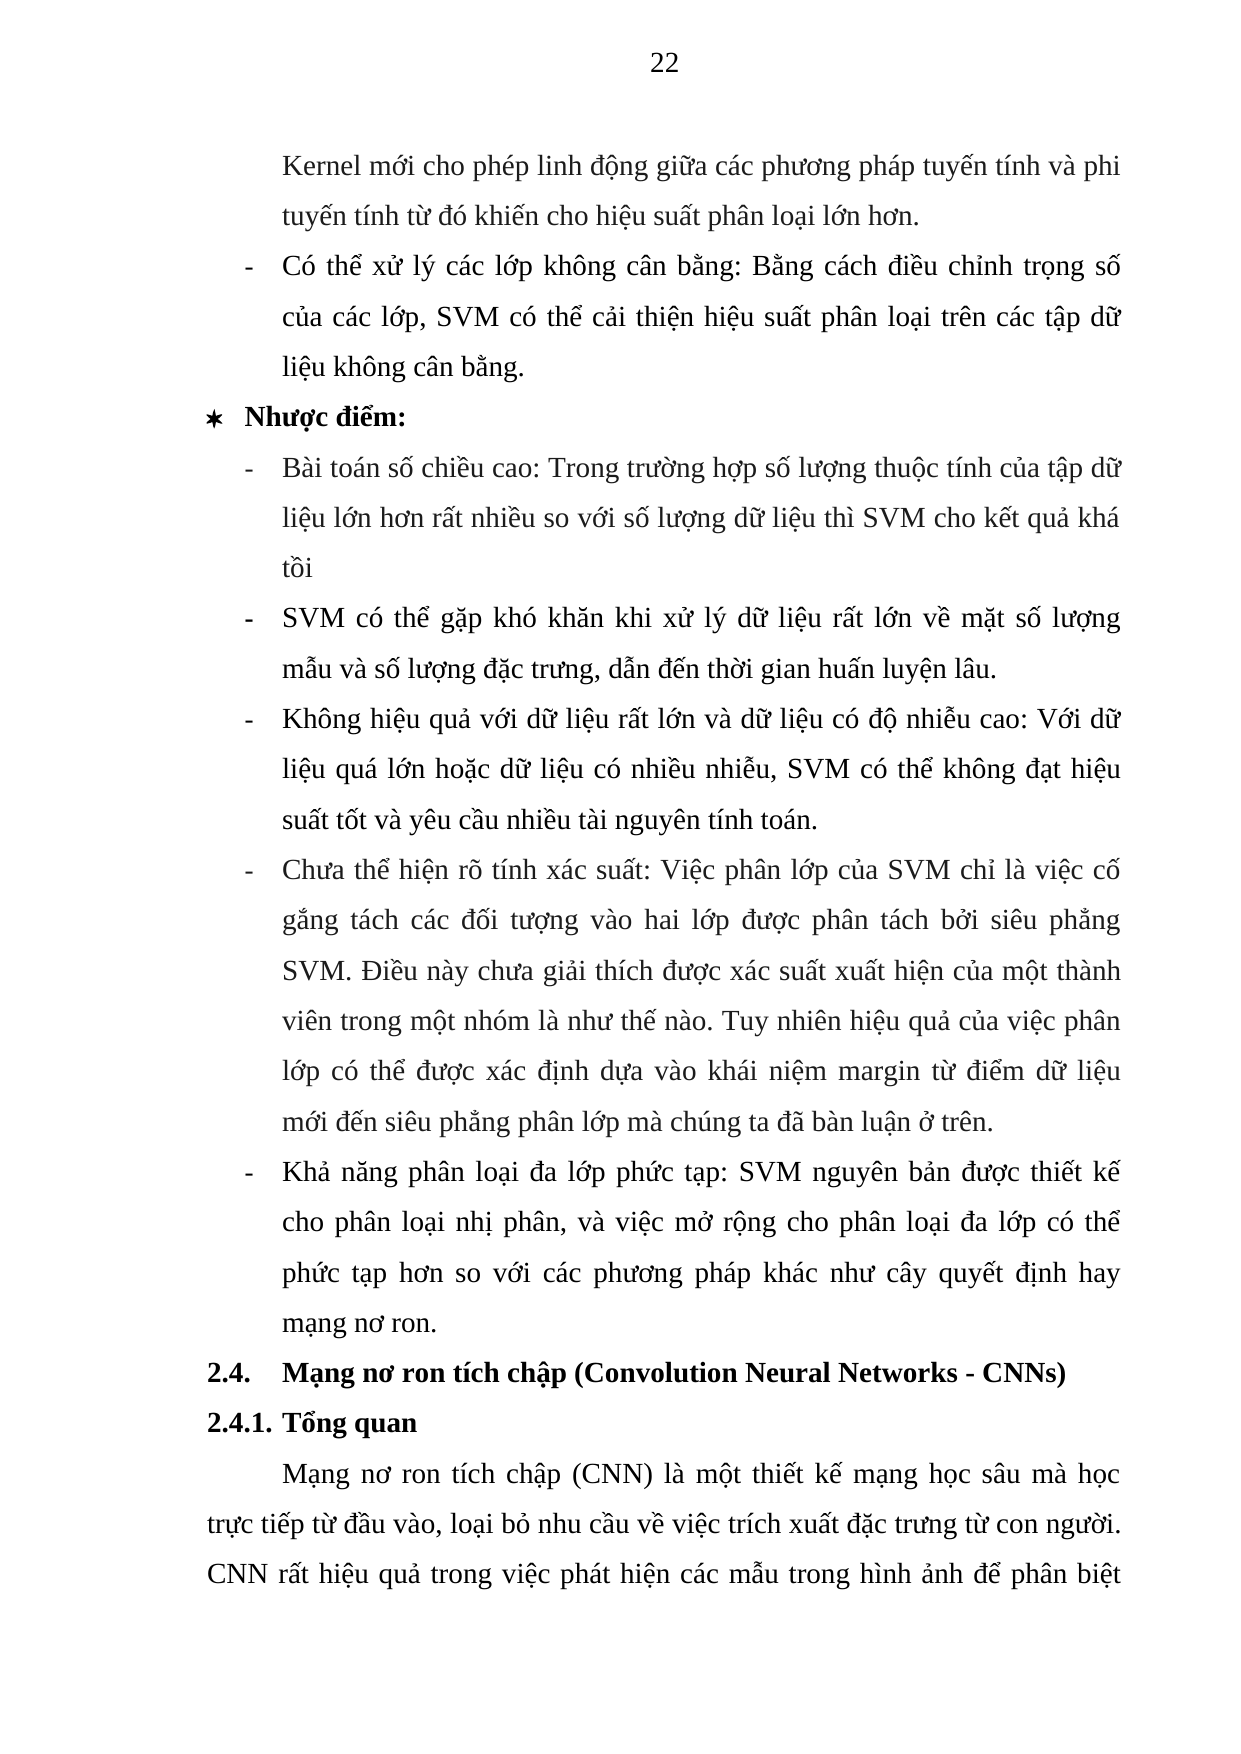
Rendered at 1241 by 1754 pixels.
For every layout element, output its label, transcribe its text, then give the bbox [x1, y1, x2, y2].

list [244, 148, 1122, 232]
list Tổng quan [207, 1406, 1122, 1439]
list Bài toán số chiều cao: Trong trường hợp số lượng thuộc tính của tập dữ liệu lớn hơn rất nhiều so với số lượng dữ liệu thì SVM cho kết quả khá tồi [244, 450, 1122, 584]
list Mạng nơ ron tích chập (Convolution Neural Networks - CNNs) [207, 1355, 1122, 1389]
list Chưa thể hiện rõ tính xác suất: Việc phân lớp của SVM chỉ là việc cố gắng tách các đối tượng vào hai lớp được phân tách bởi siêu phẳng SVM. Điều này chưa giải thích được xác suất xuất hiện của một thành viên trong một nhóm là như thế nào. Tuy nhiên hiệu quả của việc phân lớp có thể được xác định dựa vào khái niệm margin từ điểm dữ liệu mới đến siêu phẳng phân lớp mà chúng ta đã bàn luận ở trên. [244, 852, 1122, 1137]
list Khả năng phân loại đa lớp phức tạp: SVM nguyên bản được thiết kế cho phân loại nhị phân, và việc mở rộng cho phân loại đa lớp có thể phức tạp hơn so với các phương pháp khác như cây quyết định hay mạng nơ ron. [244, 1154, 1122, 1338]
list Có thể xử lý các lớp không cân bằng: Bằng cách điều chỉnh trọng số của các lớp, SVM có thể cải thiện hiệu suất phân loại trên các tập dữ liệu không cân bằng. [244, 248, 1122, 382]
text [207, 1456, 1122, 1590]
list SVM có thể gặp khó khăn khi xử lý dữ liệu rất lớn về mặt số lượng mẫu và số lượng đặc trưng, dẫn đến thời gian huấn luyện lâu. [244, 601, 1122, 684]
list Không hiệu quả với dữ liệu rất lớn và dữ liệu có độ nhiễu cao: Với dữ liệu quá lớn hoặc dữ liệu có nhiều nhiễu, SVM có thể không đạt hiệu suất tốt và yêu cầu nhiều tài nguyên tính toán. [244, 701, 1122, 835]
list Nhược điểm: [207, 399, 1122, 433]
